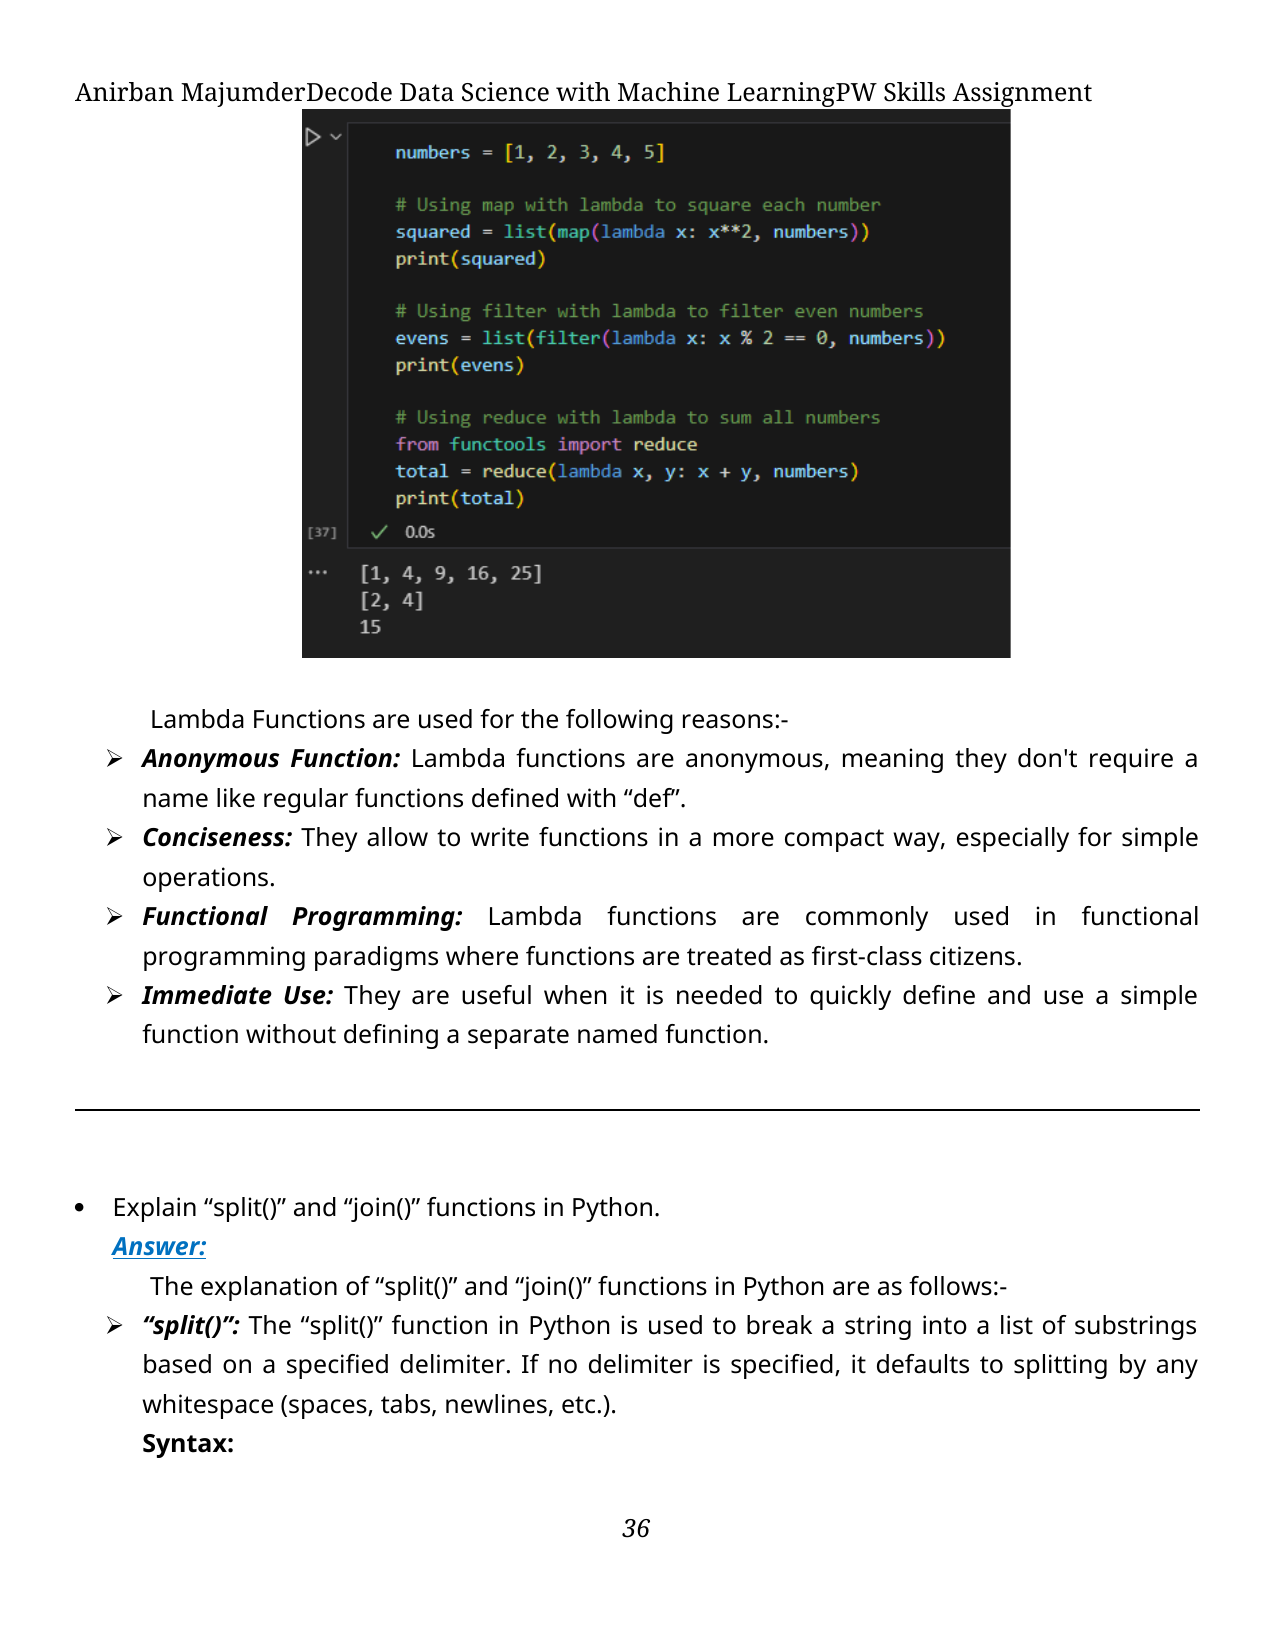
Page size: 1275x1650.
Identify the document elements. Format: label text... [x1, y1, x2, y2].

list Functional Programming: Lambda functions are commonly used in functional programming paradigms where functions are treated as first-class citizens. [104, 899, 1200, 972]
list Syntax: [142, 1426, 1200, 1460]
list Answer: [112, 1229, 1200, 1263]
picture [302, 109, 1011, 658]
list Immediate Use: They are useful when it is needed to quickly define and use a simple function without defining a separate named function. [104, 978, 1200, 1051]
list Lambda Functions are used for the following reasons:- [112, 701, 1200, 735]
list Anonymous Function: Lambda functions are anonymous, meaning they don't require a name like regular functions defined with “def”. [104, 741, 1200, 814]
list Explain “split()” and “join()” functions in Python. [75, 1189, 1200, 1223]
list Conciseness: They allow to write functions in a more compact way, especially for simple operations. [104, 820, 1200, 893]
list “split()”: The “split()” function in Python is used to break a string into a list of substrings based on a specified delimiter. If no delimiter is specified, it defaults to splitting by any whitespace (spaces, tabs, newlines, etc.). [104, 1308, 1200, 1421]
list The explanation of “split()” and “join()” functions in Python are as follows:- [112, 1268, 1200, 1302]
